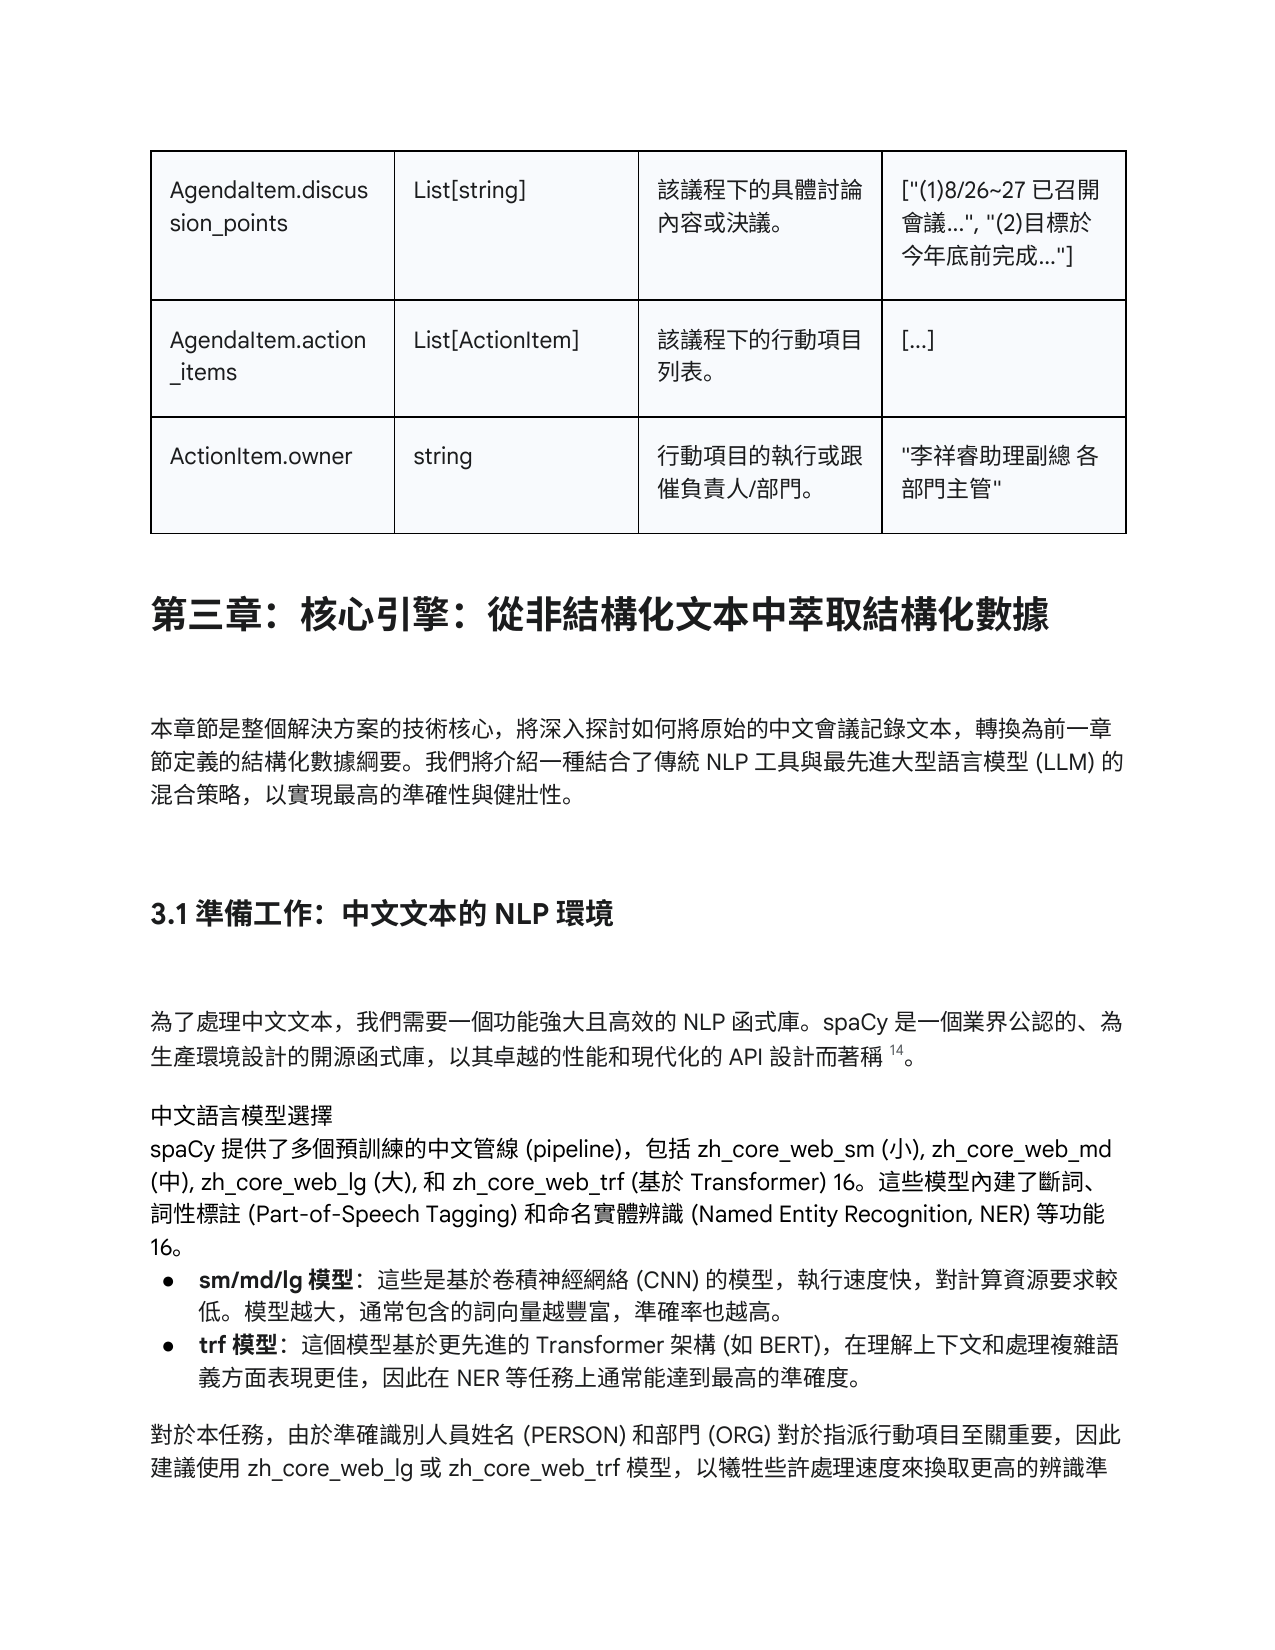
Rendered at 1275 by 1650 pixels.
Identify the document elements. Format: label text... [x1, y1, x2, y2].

table_cell ["(1)8/26~27 已召開會議...", "(2)目標於今年底前完成..."] [883, 152, 1125, 299]
text 本章節是整個解決方案的技術核心，將深入探討如何將原始的中文會議記錄文本，轉換為前一章節定義的結構化數據綱要。我們將介紹一種結合了傳統 NLP 工具與最先進大型語言模型 (LLM) 的混合策略，以實現最高的準確性與健壯性。 [150, 716, 1125, 810]
text spaCy 提供了多個預訓練的中文管線 (pipeline)，包括 zh_core_web_sm (小), zh_core_web_md (中), zh_core_web_lg (大), 和 zh_core_web_trf (基於 Transformer) 16。這些模型內建了斷詞、詞性標註 (Part-of-Speech Tagging) 和命名實體辨識 (Named Entity Recognition, NER) 等功能 16。 [150, 1135, 1125, 1262]
table_cell "李祥睿助理副總 各部門主管" [883, 418, 1125, 533]
text 中文語言模型選擇 [150, 1102, 1125, 1131]
table_cell 該議程下的具體討論內容或決議。 [639, 152, 881, 299]
table_cell List[string] [395, 152, 638, 299]
list sm/md/lg 模型：這些是基於卷積神經網絡 (CNN) 的模型，執行速度快，對計算資源要求較低。模型越大，通常包含的詞向量越豐富，準確率也越高。 [161, 1266, 1125, 1327]
table_cell List[ActionItem] [395, 301, 638, 416]
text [150, 1422, 1125, 1483]
table_cell [...] [883, 301, 1125, 416]
table_cell 該議程下的行動項目列表。 [639, 301, 881, 416]
table_cell AgendaItem.action_items [152, 301, 394, 416]
table_cell 行動項目的執行或跟催負責人/部門。 [639, 418, 881, 533]
subtitle 3.1 準備工作：中文文本的 NLP 環境 [150, 897, 1125, 933]
table_cell string [395, 418, 638, 533]
text 為了處理中文文本，我們需要一個功能強大且高效的 NLP 函式庫。spaCy 是一個業界公認的、為生產環境設計的開源函式庫，以其卓越的性能和現代化的 API 設計而著稱 14。 [150, 1008, 1125, 1073]
subtitle 第三章：核心引擎：從非結構化文本中萃取結構化數據 [150, 592, 1125, 639]
table_cell AgendaItem.discussion_points [152, 152, 394, 299]
table_cell ActionItem.owner [152, 418, 394, 533]
list trf 模型：這個模型基於更先進的 Transformer 架構 (如 BERT)，在理解上下文和處理複雜語義方面表現更佳，因此在 NER 等任務上通常能達到最高的準確度。 [161, 1331, 1125, 1393]
